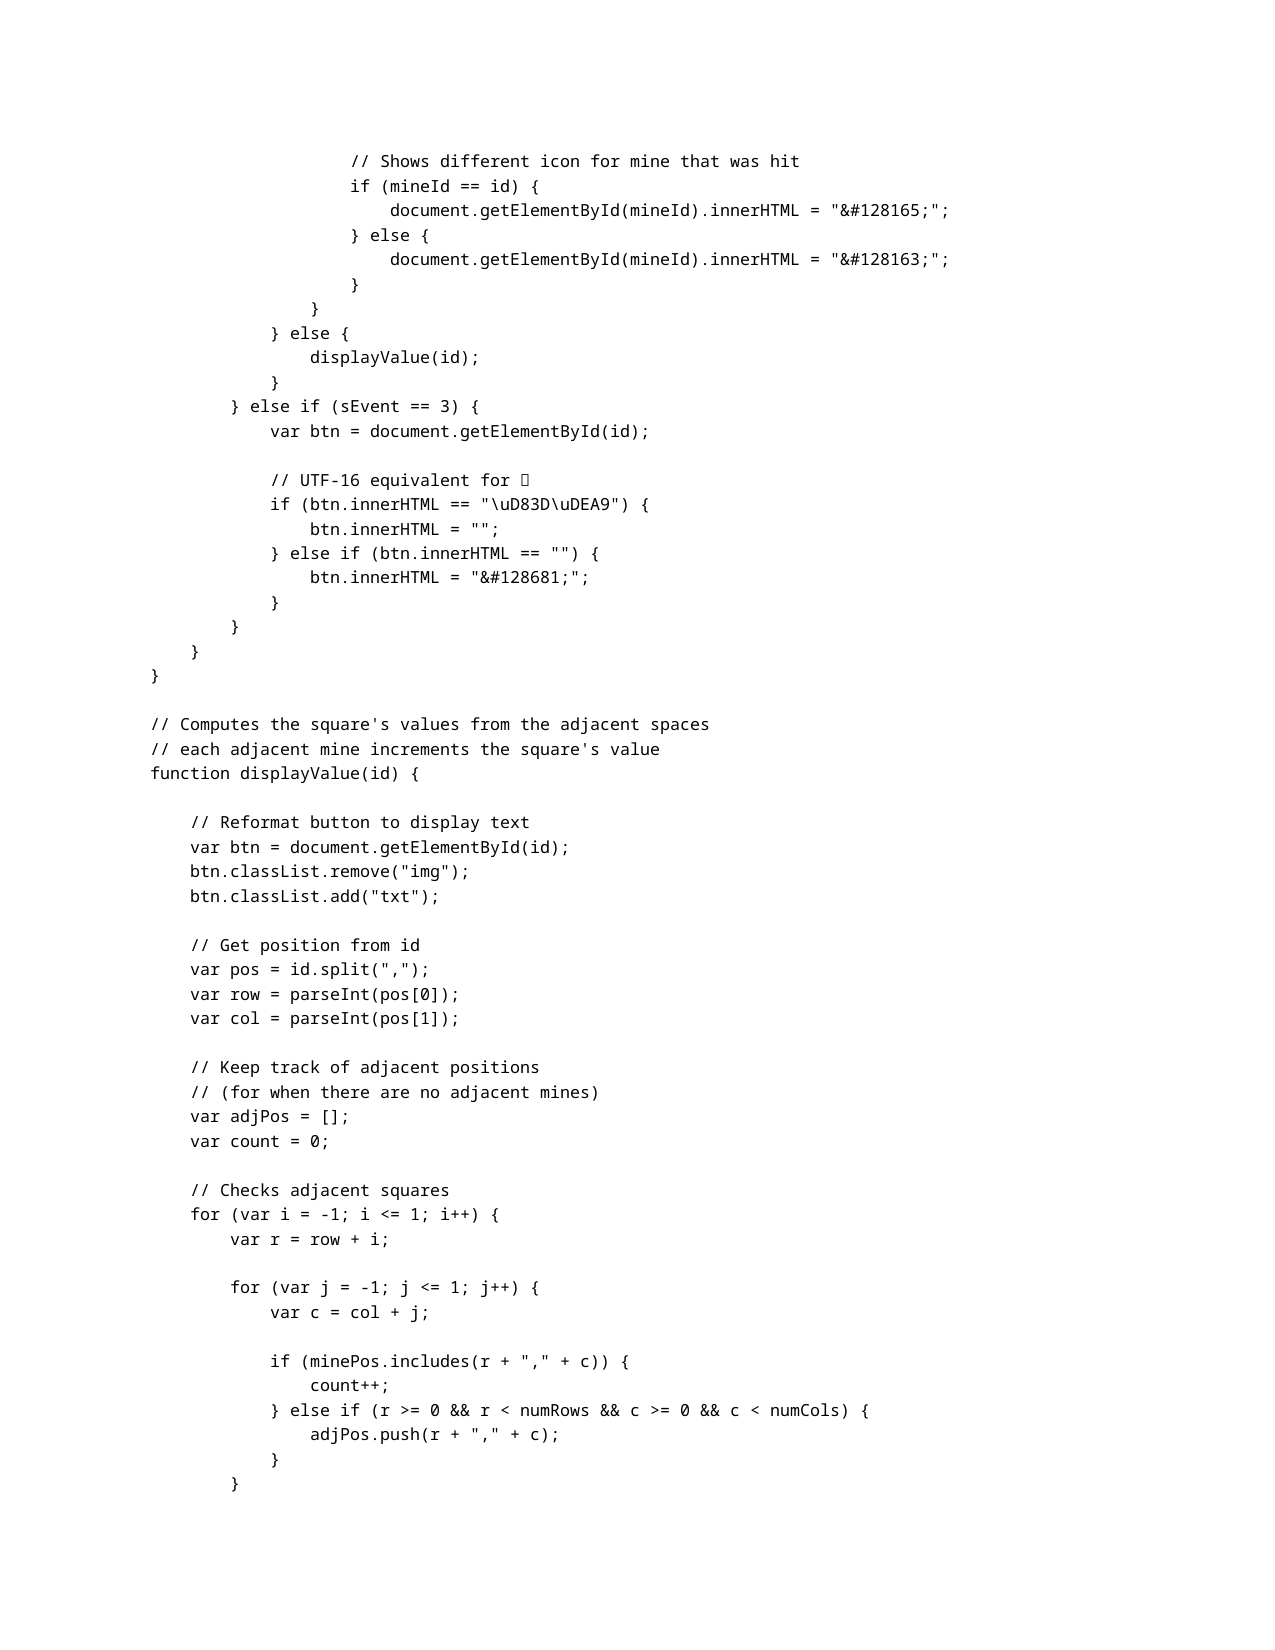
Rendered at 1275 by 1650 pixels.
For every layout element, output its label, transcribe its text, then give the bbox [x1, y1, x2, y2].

text } else if (r >= 0 && r < numRows && c >= 0 && c < numCols) { [150, 1398, 1125, 1421]
text } [150, 272, 1125, 295]
text function displayValue(id) { [150, 762, 1125, 785]
text displayValue(id); [150, 346, 1125, 368]
text btn.innerHTML = ""; [150, 517, 1125, 540]
text if (minePos.includes(r + "," + c)) { [150, 1349, 1125, 1372]
text } [150, 639, 1125, 662]
text if (btn.innerHTML == "\uD83D\uDEA9") { [150, 493, 1125, 515]
text if (mineId == id) { [150, 174, 1125, 197]
text // Computes the square's values from the adjacent spaces [150, 713, 1125, 736]
text var pos = id.split(","); [150, 958, 1125, 981]
text // each adjacent mine increments the square's value [150, 737, 1125, 760]
text } [150, 297, 1125, 319]
text // Keep track of adjacent positions [150, 1056, 1125, 1078]
text } else if (btn.innerHTML == "") { [150, 542, 1125, 564]
text var adjPos = []; [150, 1105, 1125, 1127]
text // (for when there are no adjacent mines) [150, 1080, 1125, 1103]
text var c = col + j; [150, 1301, 1125, 1323]
text document.getElementById(mineId).innerHTML = "&#128165;"; [150, 199, 1125, 222]
text count++; [150, 1374, 1125, 1397]
text document.getElementById(mineId).innerHTML = "&#128163;"; [150, 248, 1125, 271]
text btn.classList.remove("img"); [150, 860, 1125, 883]
text } [150, 1447, 1125, 1470]
text btn.innerHTML = "&#128681;"; [150, 566, 1125, 589]
text var count = 0; [150, 1129, 1125, 1152]
text var row = parseInt(pos[0]); [150, 982, 1125, 1005]
text // UTF-16 equivalent for 🚩 [150, 468, 1125, 491]
text } [150, 664, 1125, 687]
text } else if (sEvent == 3) { [150, 395, 1125, 417]
text var r = row + i; [150, 1227, 1125, 1250]
text adjPos.push(r + "," + c); [150, 1423, 1125, 1446]
text } [150, 370, 1125, 393]
text } else { [150, 223, 1125, 246]
text // Shows different icon for mine that was hit [150, 150, 1125, 173]
text // Checks adjacent squares [150, 1178, 1125, 1201]
text } [150, 1472, 1125, 1494]
text for (var j = -1; j <= 1; j++) { [150, 1276, 1125, 1299]
text var btn = document.getElementById(id); [150, 835, 1125, 858]
text // Reformat button to display text [150, 811, 1125, 834]
text var btn = document.getElementById(id); [150, 419, 1125, 442]
text } [150, 615, 1125, 638]
text var col = parseInt(pos[1]); [150, 1007, 1125, 1029]
text for (var i = -1; i <= 1; i++) { [150, 1203, 1125, 1225]
text } [150, 591, 1125, 613]
text btn.classList.add("txt"); [150, 884, 1125, 907]
text // Get position from id [150, 933, 1125, 956]
text } else { [150, 321, 1125, 344]
